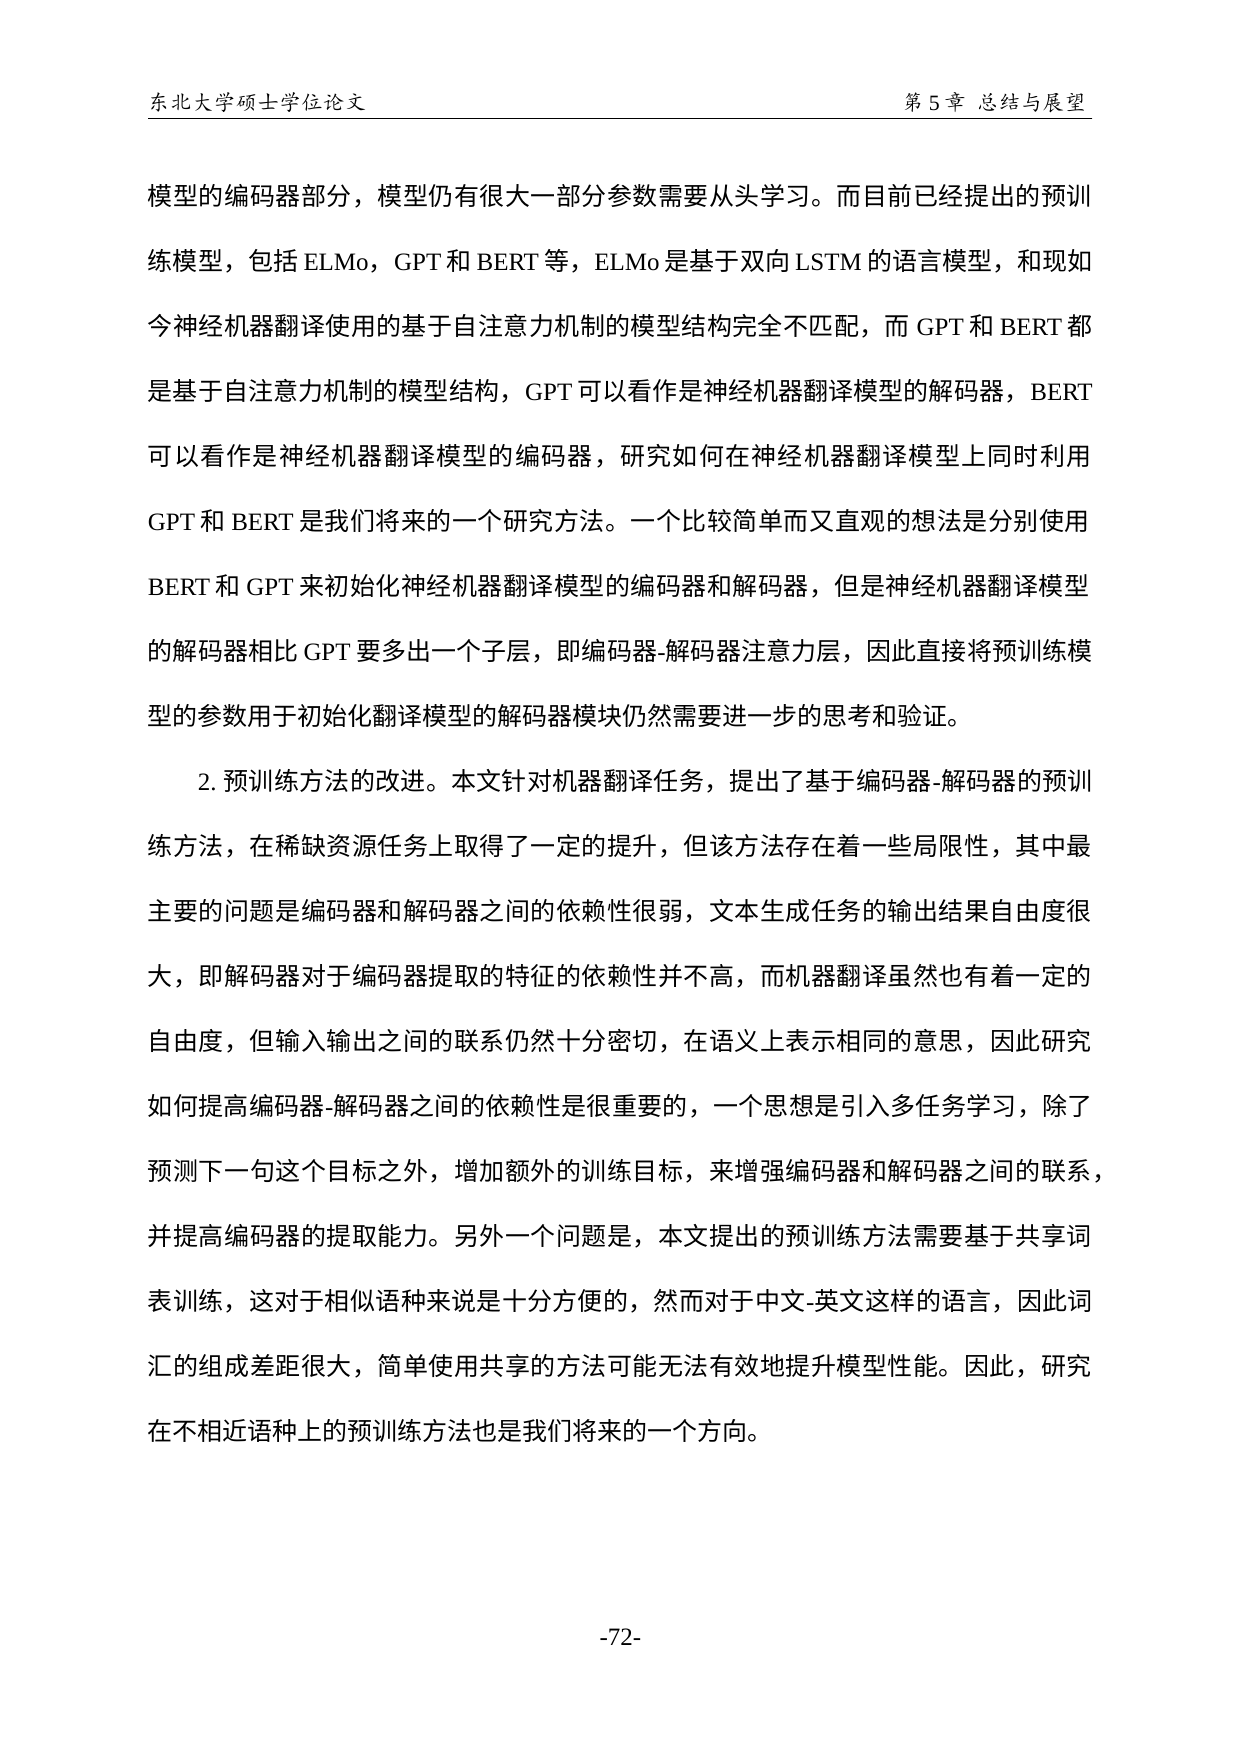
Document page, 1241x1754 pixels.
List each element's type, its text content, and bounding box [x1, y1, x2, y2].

text 2. 预训练方法的改进。本文针对机器翻译任务，提出了基于编码器-解码器的预训练方法，在稀缺资源任务上取得了一定的提升，但该方法存在着一些局限性，其中最主要的问题是编码器和解码器之间的依赖性很弱，文本生成任务的输出结果自由度很大，即解码器对于编码器提取的特征的依赖性并不高，而机器翻译虽然也有着一定的自由度，但输入输出之间的联系仍然十分密切，在语义上表示相同的意思，因此研究如何提高编码器-解码器之间的依赖性是很重要的，一个思想是引入多任务学习，除了预测下一句这个目标之外，增加额外的训练目标，来增强编码器和解码器之间的联系，并提高编码器的提取能力。另外一个问题是，本文提出的预训练方法需要基于共享词表训练，这对于相似语种来说是十分方便的，然而对于中文-英文这样的语言，因此词汇的组成差距很大，简单使用共享的方法可能无法有效地提升模型性能。因此，研究在不相近语种上的预训练方法也是我们将来的一个方向。 [148, 747, 1092, 1462]
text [148, 162, 1092, 747]
